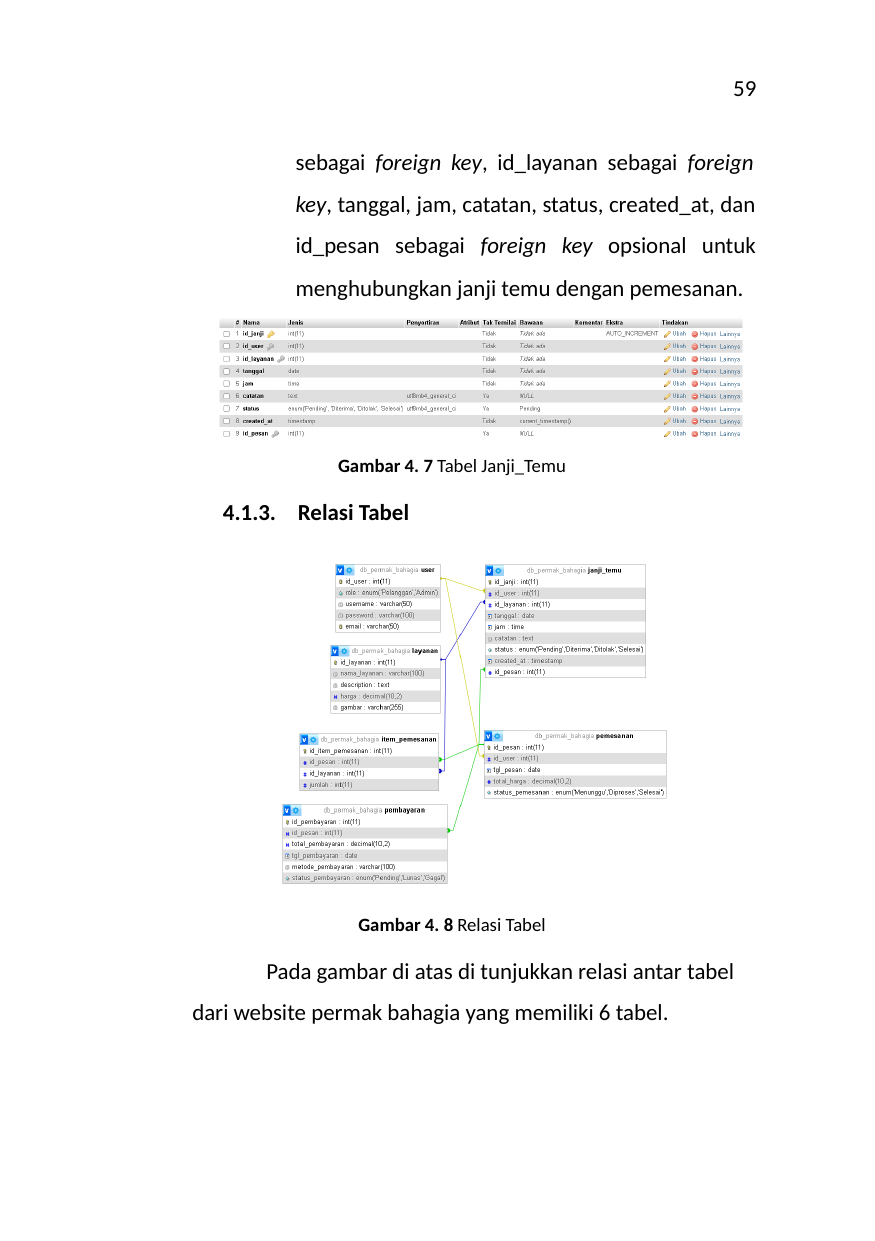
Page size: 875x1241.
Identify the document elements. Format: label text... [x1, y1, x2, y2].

text Gambar 4. 7 Tabel Janji_Temu [148, 454, 756, 477]
text Pada gambar di atas di tunjukkan relasi antar tabel dari website permak bahagia yang memiliki 6 tabel. [192, 957, 756, 1026]
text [295, 148, 756, 302]
text Gambar 4. 8 Relasi Tabel [148, 913, 756, 936]
picture [219, 316, 744, 441]
picture [221, 547, 742, 899]
subtitle Relasi Tabel [223, 498, 756, 526]
